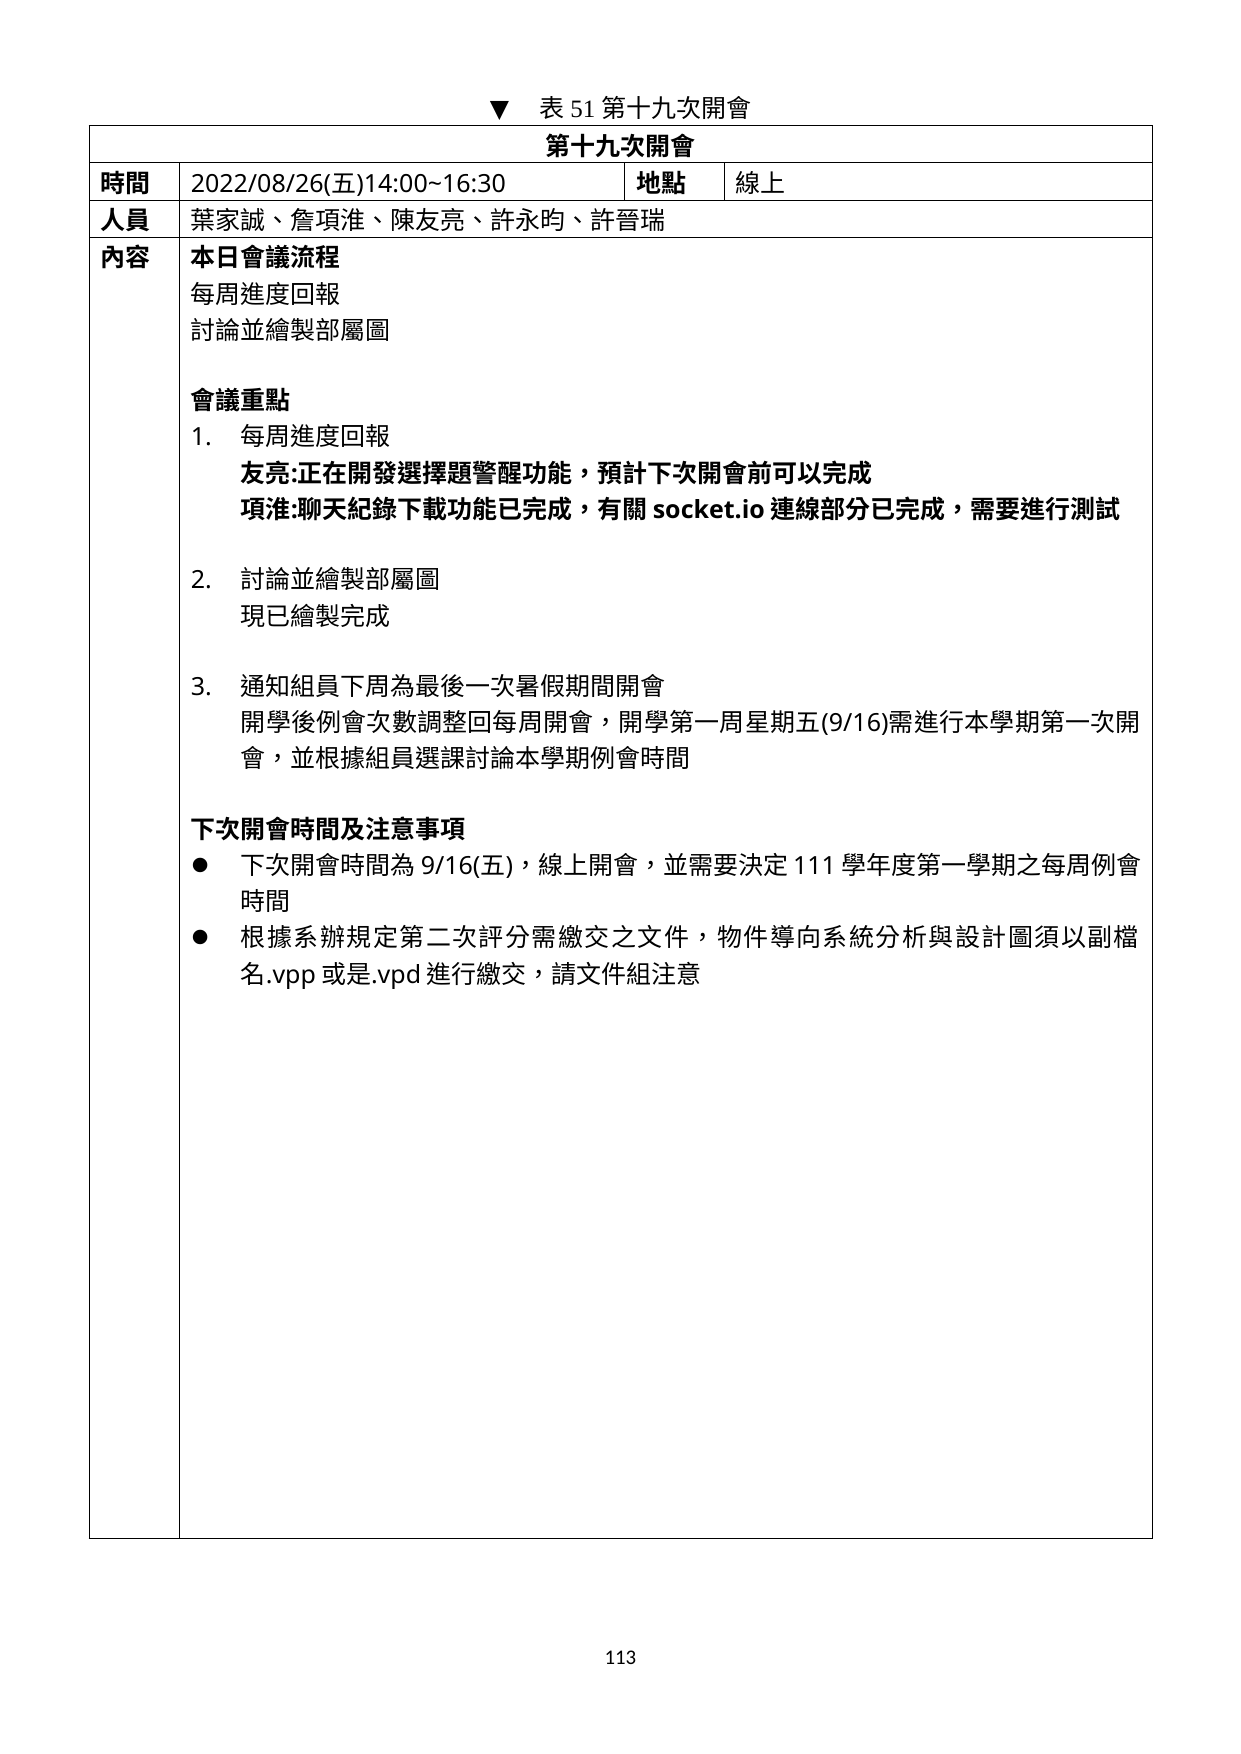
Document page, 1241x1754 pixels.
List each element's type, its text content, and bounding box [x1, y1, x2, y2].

list 表 51 第十九次開會 [89, 89, 1152, 125]
table_cell 人員 [90, 201, 179, 237]
table_cell 時間 [90, 163, 179, 199]
table_header 第十九次開會 [90, 126, 1152, 162]
table_cell 內容 [90, 238, 179, 1538]
table_cell 地點 [625, 163, 724, 199]
table_cell 2022/08/26(五)14:00~16:30 [180, 163, 624, 199]
table_cell 葉家誠、詹項淮、陳友亮、許永昀、許晉瑞 [180, 201, 1152, 237]
table_cell 線上 [725, 163, 1152, 199]
table_cell 本日會議流程 每周進度回報 討論並繪製部屬圖 會議重點 每周進度回報 友亮:正在開發選擇題警醒功能，預計下次開會前可以完成 項淮:聊天紀錄下載功能已完成，有關socket.io連線部分已完成，需要進行測試 討論並繪製部屬圖 現已繪製完成 通知組員下周為最後一次暑假期間開會 開學後例會次數調整回每周開會，開學第一周星期五(9/16)需進行本學期第一次開會，並根據組員選課討論本學期例會時間 下次開會時間及注意事項 下次開會時間為9/16(五)，線上開會，並需要決定111學年度第一學期之每周例會時間 根據系辦規定第二次評分需繳交之文件，物件導向系統分析與設計圖須以副檔名.vpp或是.vpd進行繳交，請文件組注意 [180, 238, 1152, 1538]
